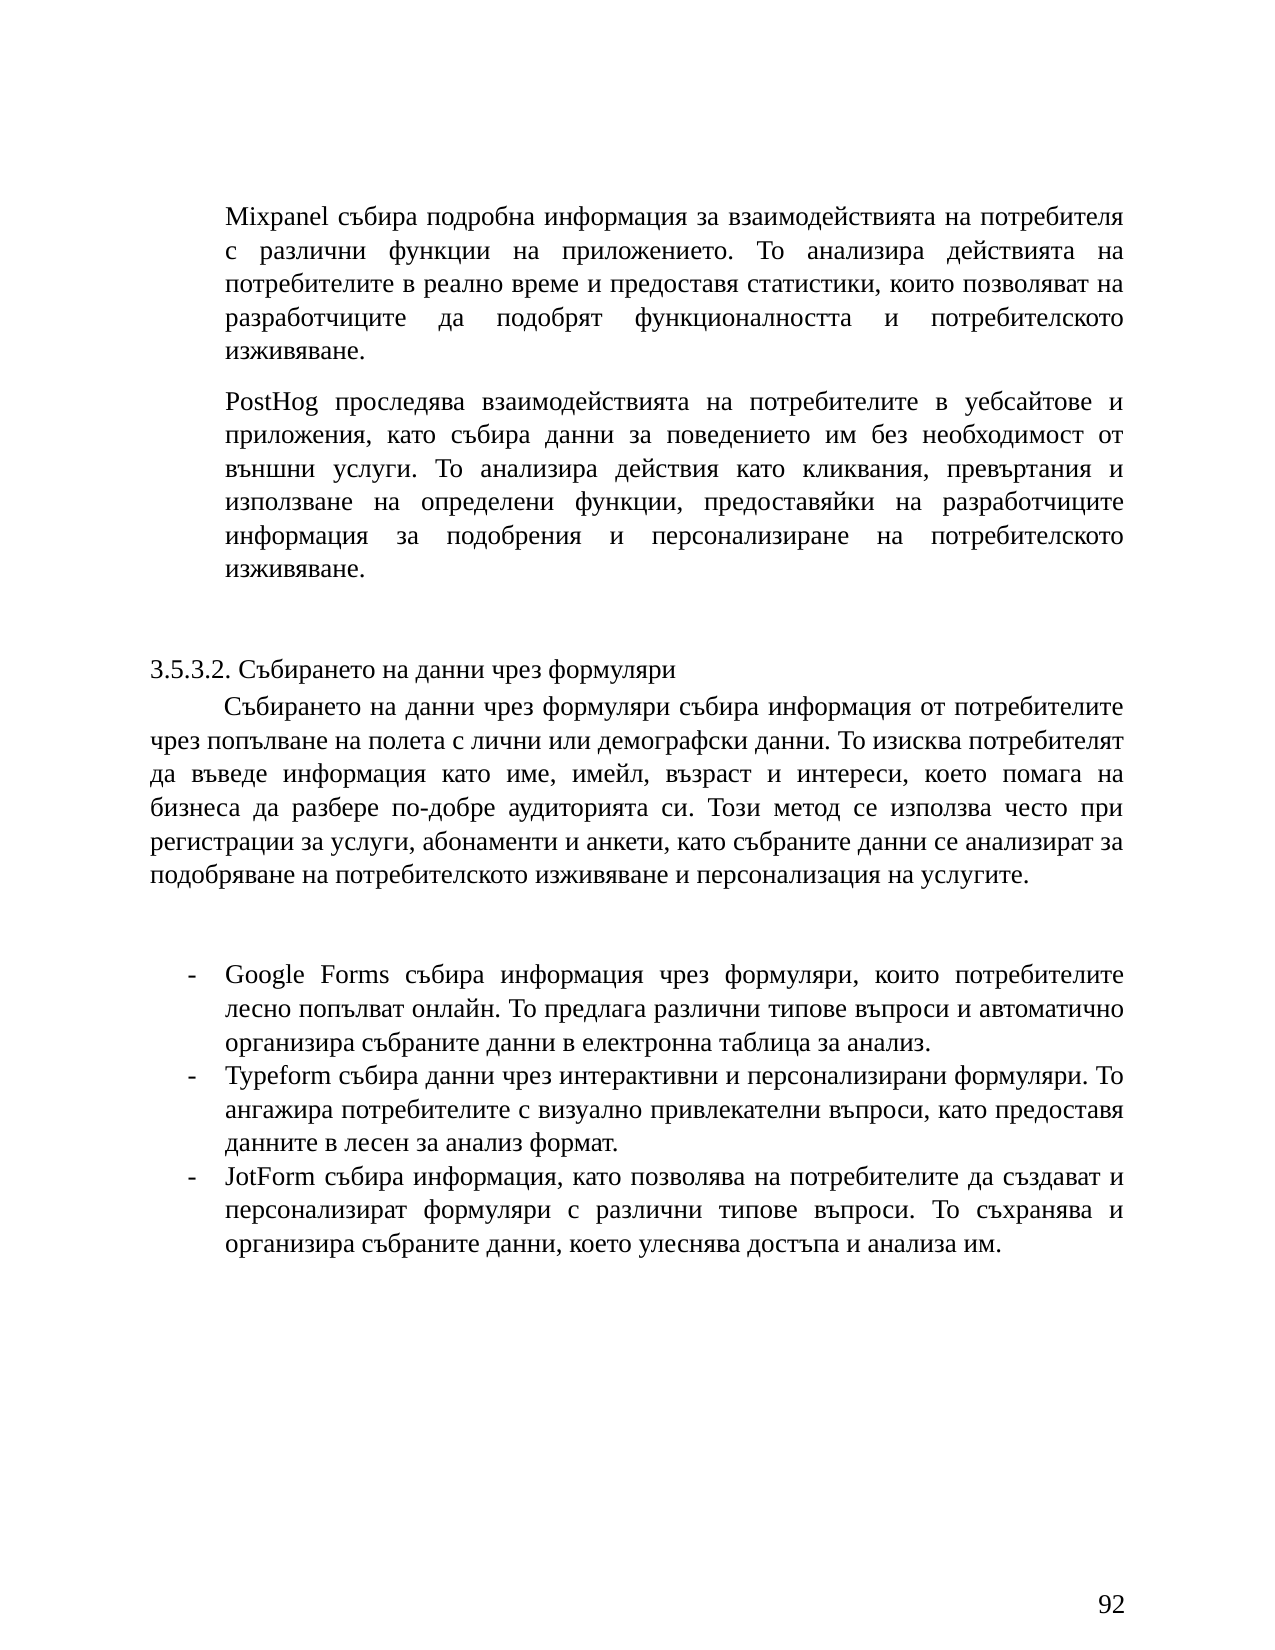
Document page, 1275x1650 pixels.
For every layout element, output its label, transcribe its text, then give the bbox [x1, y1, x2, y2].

text Събирането на данни чрез формуляри събира информация от потребителите чрез попълване на полета с лични или демографски данни. То изисква потребителят да въведе информация като име, имейл, възраст и интереси, което помага на бизнеса да разбере по-добре аудиторията си. Този метод се използва често при регистрации за услуги, абонаменти и анкети, като събраните данни се анализират за подобряване на потребителското изживяване и персонализация на услугите. [150, 690, 1125, 889]
list Typeform събира данни чрез интерактивни и персонализирани формуляри. То ангажира потребителите с визуално привлекателни въпроси, като предоставя данните в лесен за анализ формат. [187, 1059, 1125, 1157]
list JotForm събира информация, като позволява на потребителите да създават и персонализират формуляри с различни типове въпроси. То съхранява и организира събраните данни, което улеснява достъпа и анализа им. [187, 1160, 1125, 1258]
list Google Forms събира информация чрез формуляри, които потребителите лесно попълват онлайн. То предлага различни типове въпроси и автоматично организира събраните данни в електронна таблица за анализ. [187, 958, 1125, 1057]
subtitle 3.5.3.2. Събирането на данни чрез формуляри [150, 653, 1125, 684]
text PostHog проследява взаимодействията на потребителите в уебсайтове и приложения, като събира данни за поведението им без необходимост от външни услуги. То анализира действия като кликвания, превъртания и използване на определени функции, предоставяйки на разработчиците информация за подобрения и персонализиране на потребителското изживяване. [225, 384, 1125, 583]
text Mixpanel събира подробна информация за взаимодействията на потребителя с различни функции на приложението. То анализира действията на потребителите в реално време и предоставя статистики, които позволяват на разработчиците да подобрят функционалността и потребителското изживяване. [225, 200, 1125, 366]
